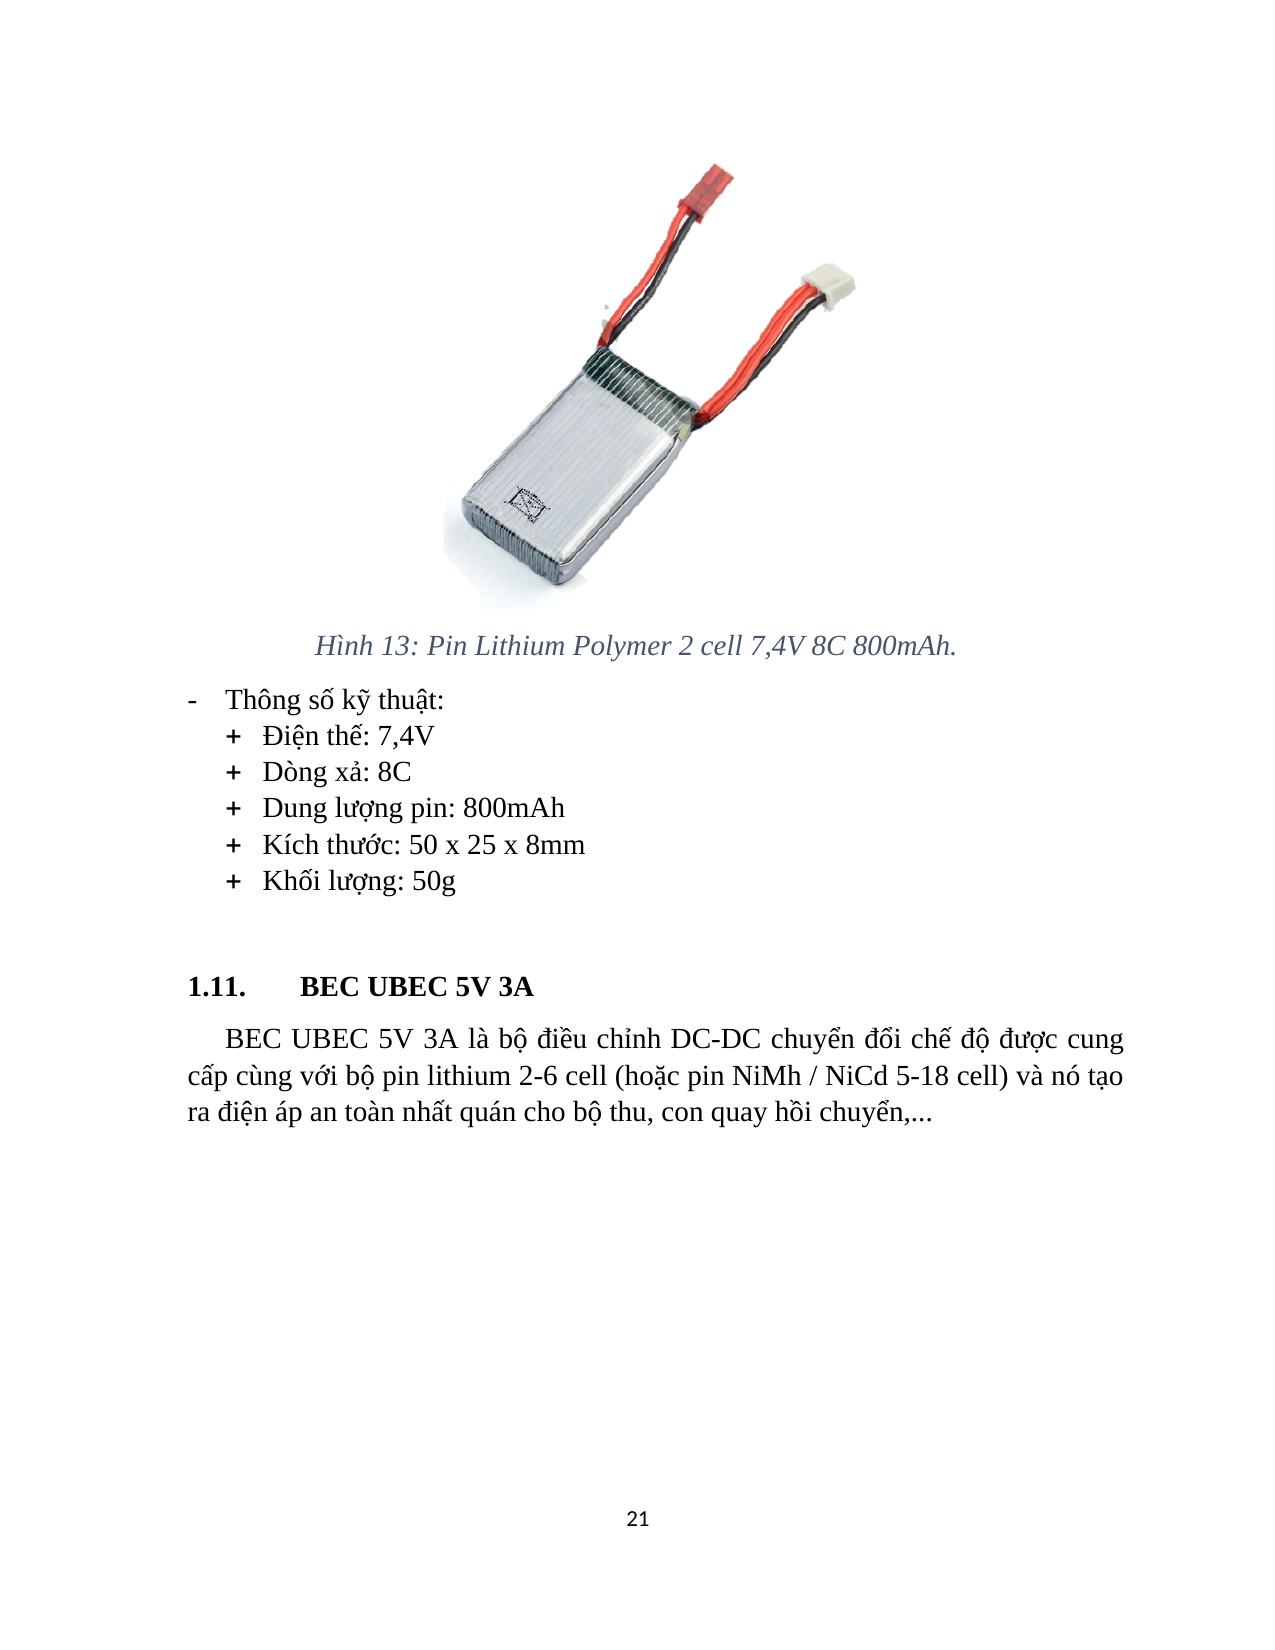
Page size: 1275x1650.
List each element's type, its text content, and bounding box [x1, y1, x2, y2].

picture [426, 150, 886, 609]
text Hình 13: Pin Lithium Polymer 2 cell 7,4V 8C 800mAh. [150, 628, 1125, 661]
list Khối lượng: 50g [225, 863, 1125, 897]
list Điện thế: 7,4V [225, 718, 1125, 752]
list Thông số kỹ thuật: [187, 682, 1125, 716]
text BEC UBEC 5V 3A là bộ điều chỉnh DC-DC chuyển đổi chế độ được cung cấp cùng với bộ pin lithium 2-6 cell (hoặc pin NiMh / NiCd 5-18 cell) và nó tạo ra điện áp an toàn nhất quán cho bộ thu, con quay hồi chuyển,... [187, 1022, 1125, 1127]
list BEC UBEC 5V 3A [187, 969, 1125, 1002]
list Dung lượng pin: 800mAh [225, 791, 1125, 824]
list Kích thước: 50 x 25 x 8mm [225, 827, 1125, 861]
list Dòng xả: 8C [225, 754, 1125, 788]
